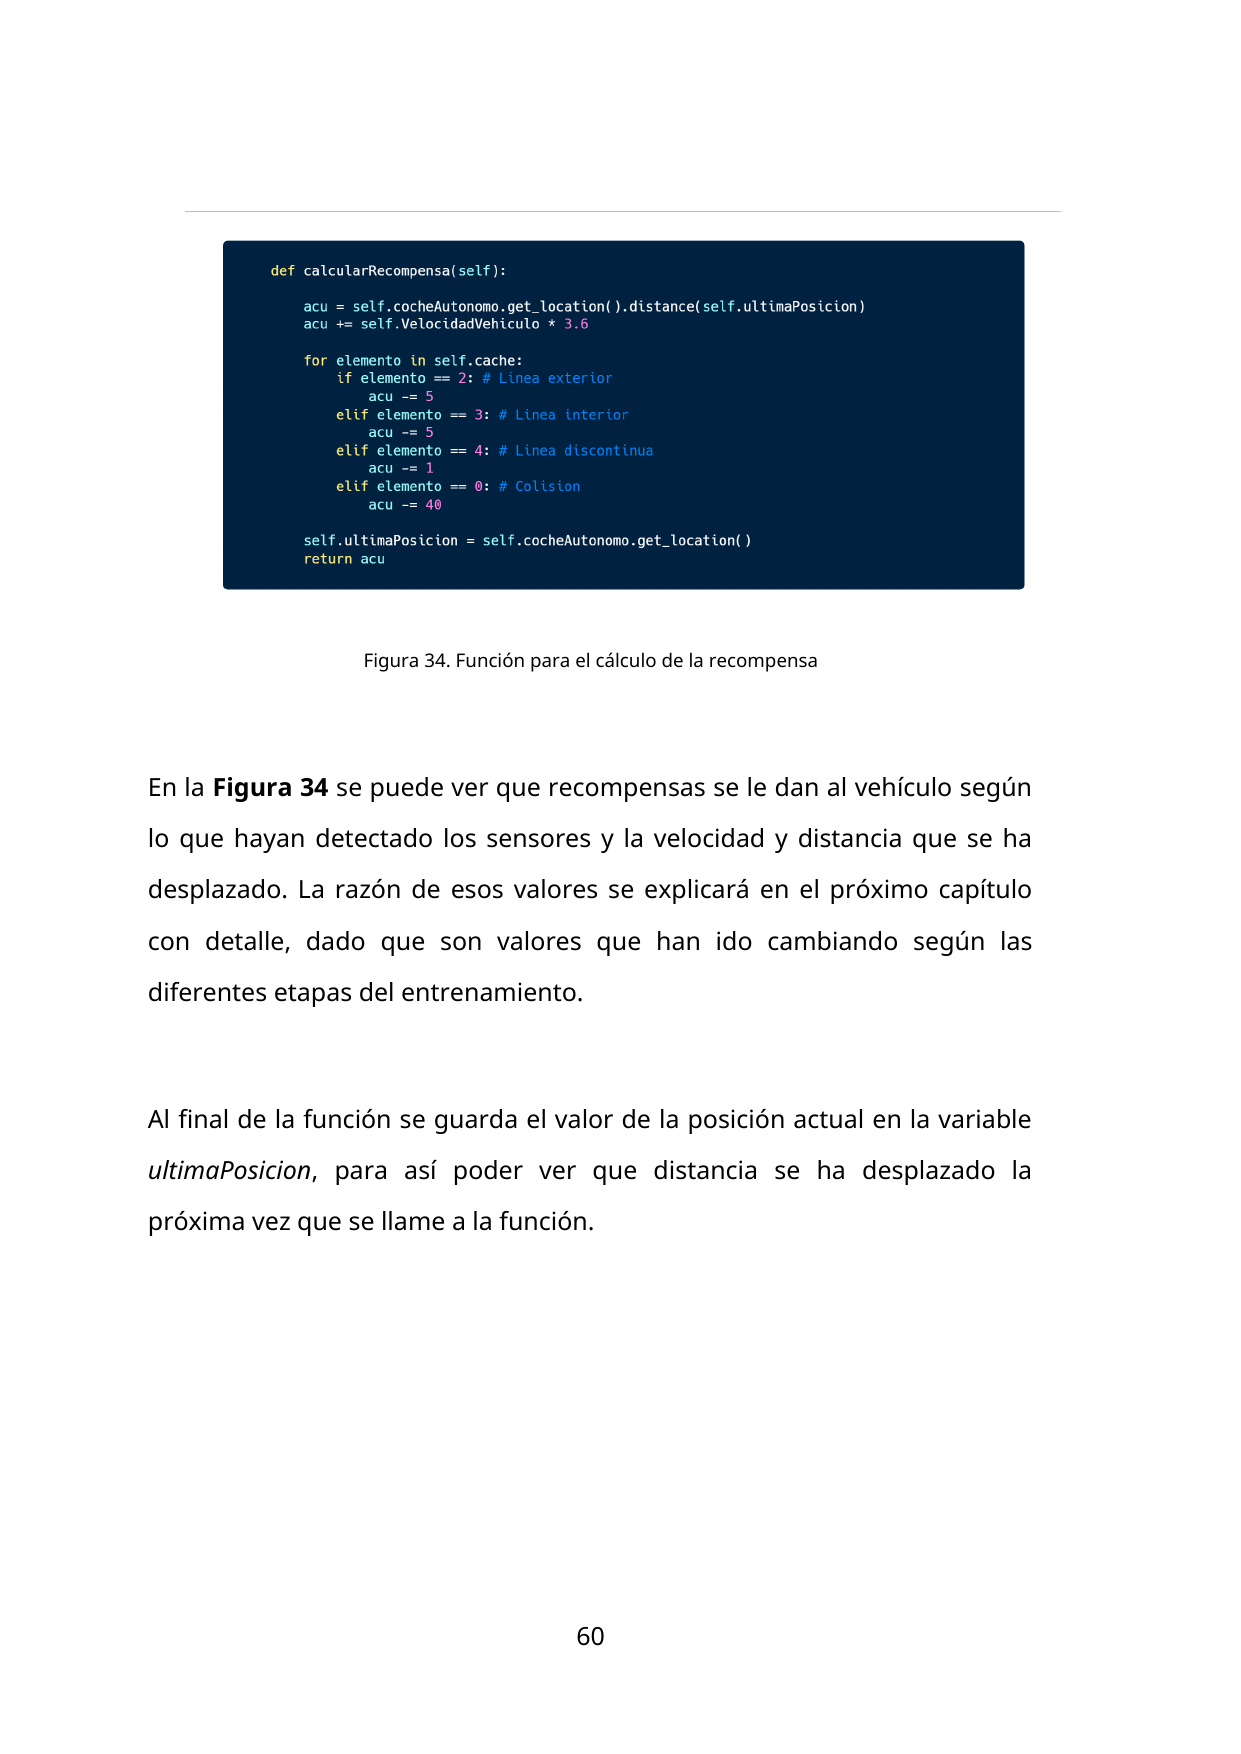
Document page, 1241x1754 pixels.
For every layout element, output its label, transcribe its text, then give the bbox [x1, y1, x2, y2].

text En la Figura 34 se puede ver que recompensas se le dan al vehículo según lo que hayan detectado los sensores y la velocidad y distancia que se ha desplazado. La razón de esos valores se explicará en el próximo capítulo con detalle, dado que son valores que han ido cambiando según las diferentes etapas del entrenamiento. [148, 770, 1033, 1008]
text Figura 34. Función para el cálculo de la recompensa [148, 647, 1033, 673]
text Al final de la función se guarda el valor de la posición actual en la variable ultimaPosicion, para así poder ver que distancia se ha desplazado la próxima vez que se llame a la función. [148, 1101, 1033, 1237]
picture [185, 211, 1062, 618]
